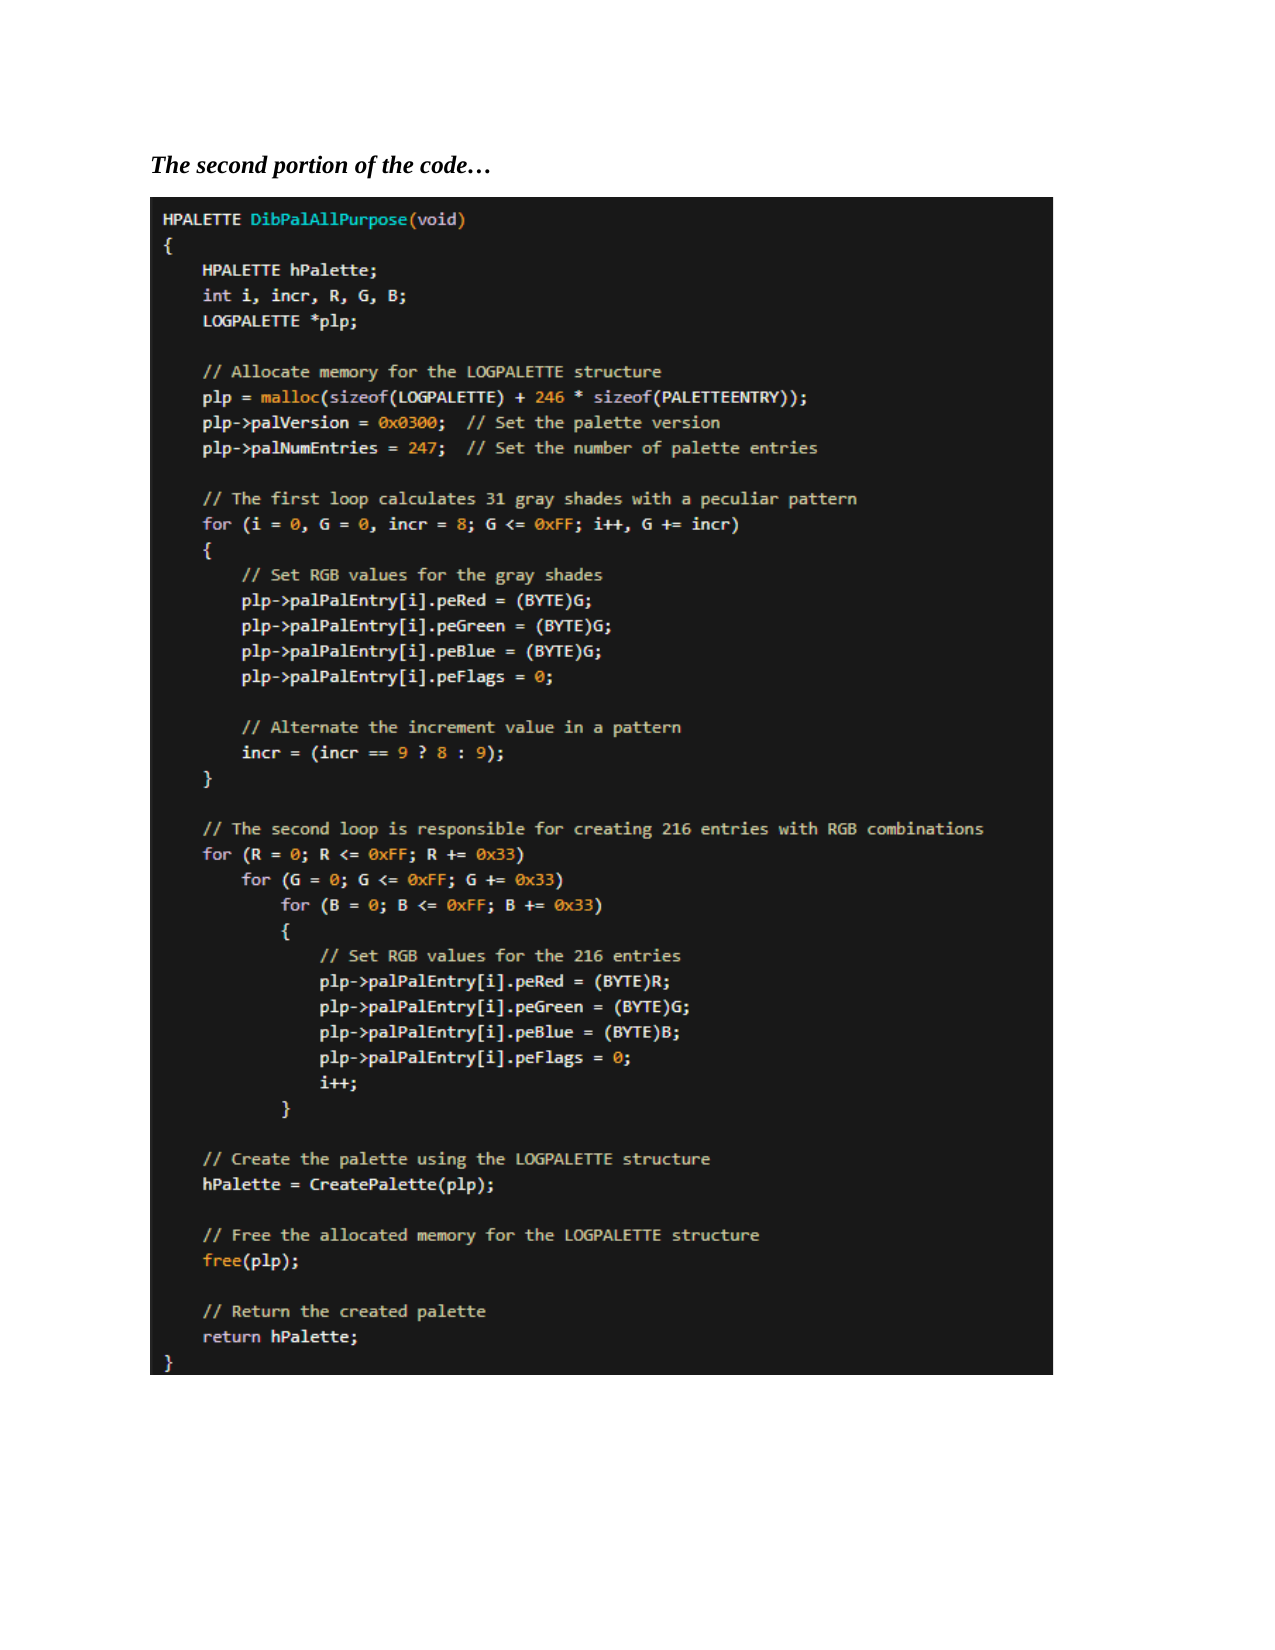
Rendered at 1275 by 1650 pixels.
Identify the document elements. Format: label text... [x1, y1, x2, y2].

picture [150, 197, 1054, 1375]
text The second portion of the code… [150, 150, 1125, 179]
